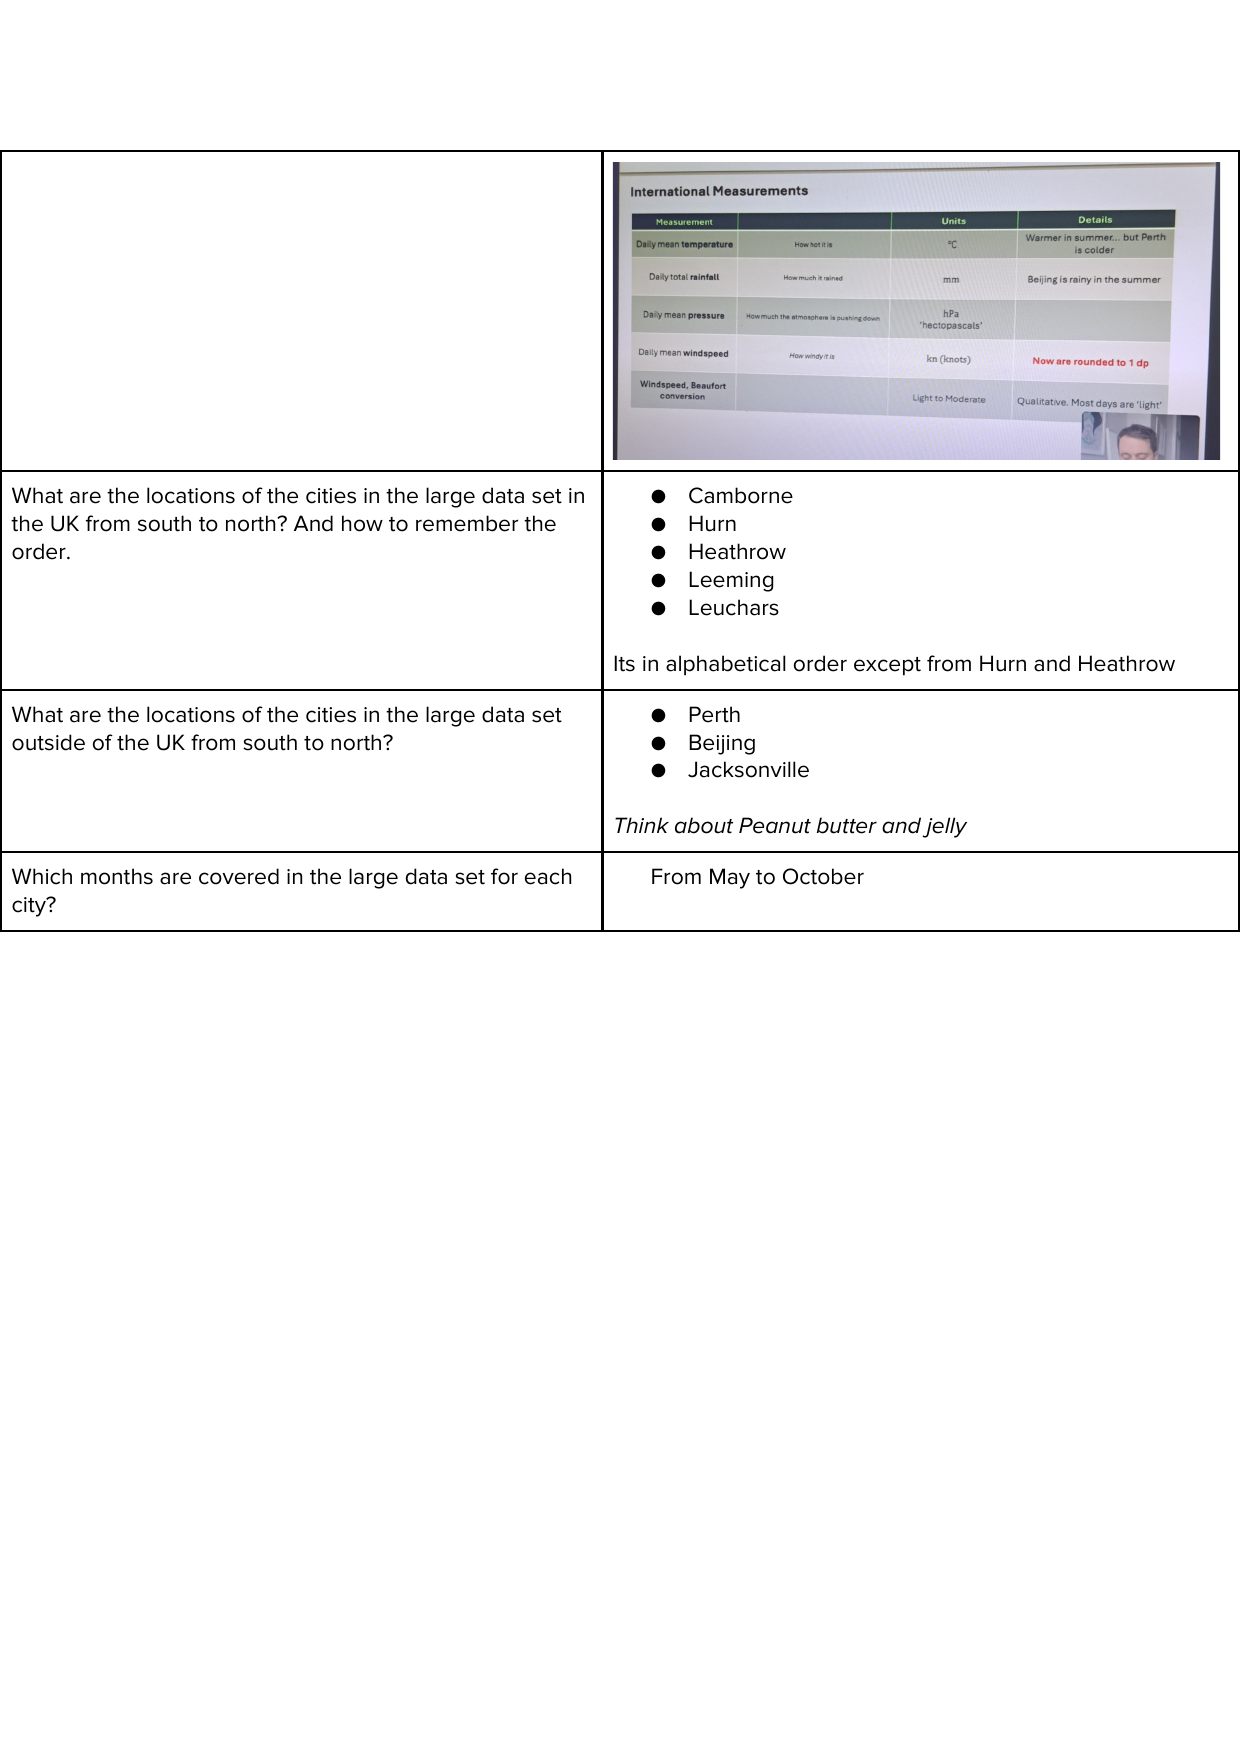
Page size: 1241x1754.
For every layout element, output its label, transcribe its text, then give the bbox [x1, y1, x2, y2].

table_cell From May to October [604, 853, 1238, 930]
table_cell Which months are covered in the large data set for each city? [2, 853, 601, 930]
table_cell Camborne Hurn Heathrow Leeming Leuchars Its in alphabetical order except from Hurn and Heathrow [604, 472, 1238, 688]
table_cell [2, 152, 601, 470]
table_cell Perth Beijing Jacksonville Think about Peanut butter and jelly [604, 691, 1238, 851]
table_cell What are the locations of the cities in the large data set in the UK from south to north? And how to remember the order. [2, 472, 601, 688]
table_cell [604, 152, 1238, 470]
table_cell What are the locations of the cities in the large data set outside of the UK from south to north? [2, 691, 601, 851]
picture [612, 162, 1221, 460]
